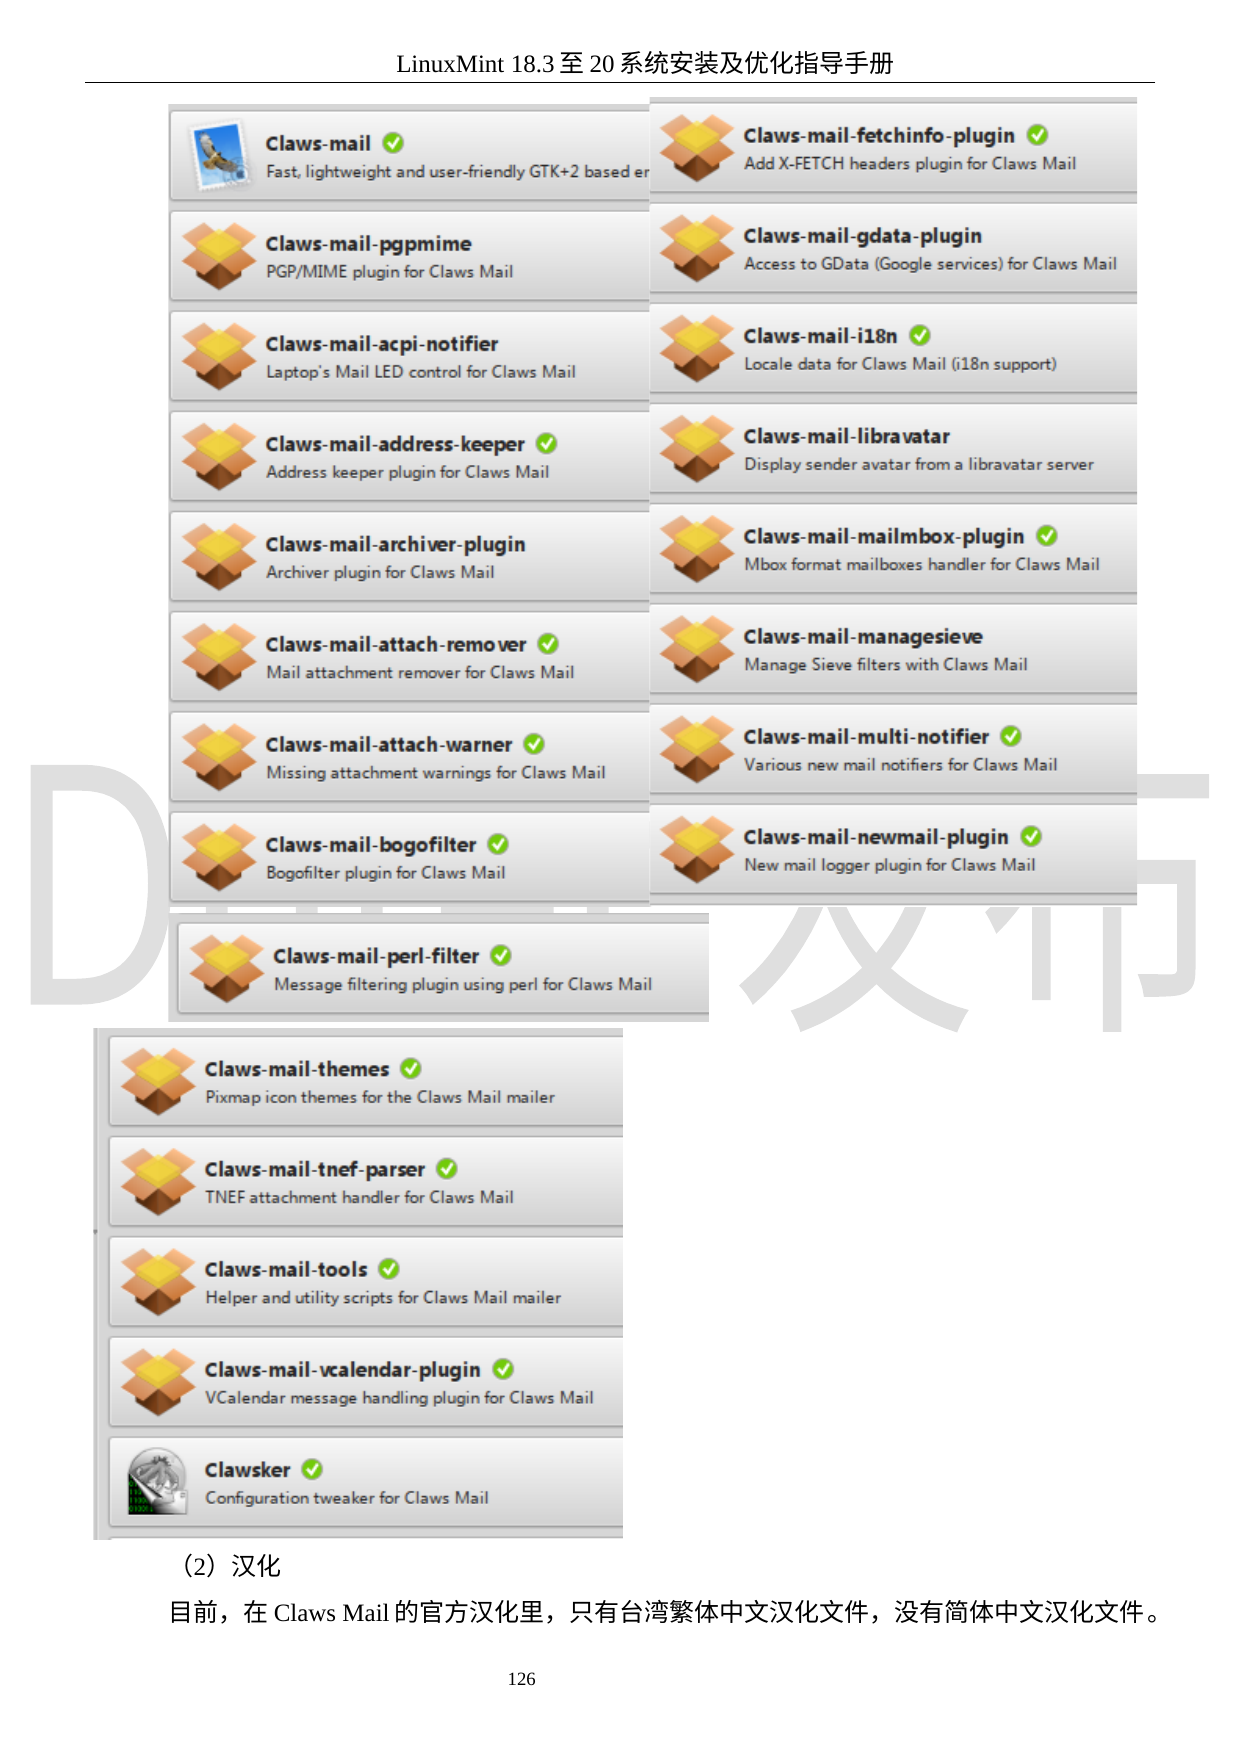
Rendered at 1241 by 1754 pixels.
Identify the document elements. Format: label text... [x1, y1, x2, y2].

picture [168, 913, 709, 1022]
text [93, 1592, 1147, 1628]
text （2）汉化 [93, 1547, 1147, 1583]
picture [93, 1028, 623, 1540]
picture [168, 97, 1138, 907]
